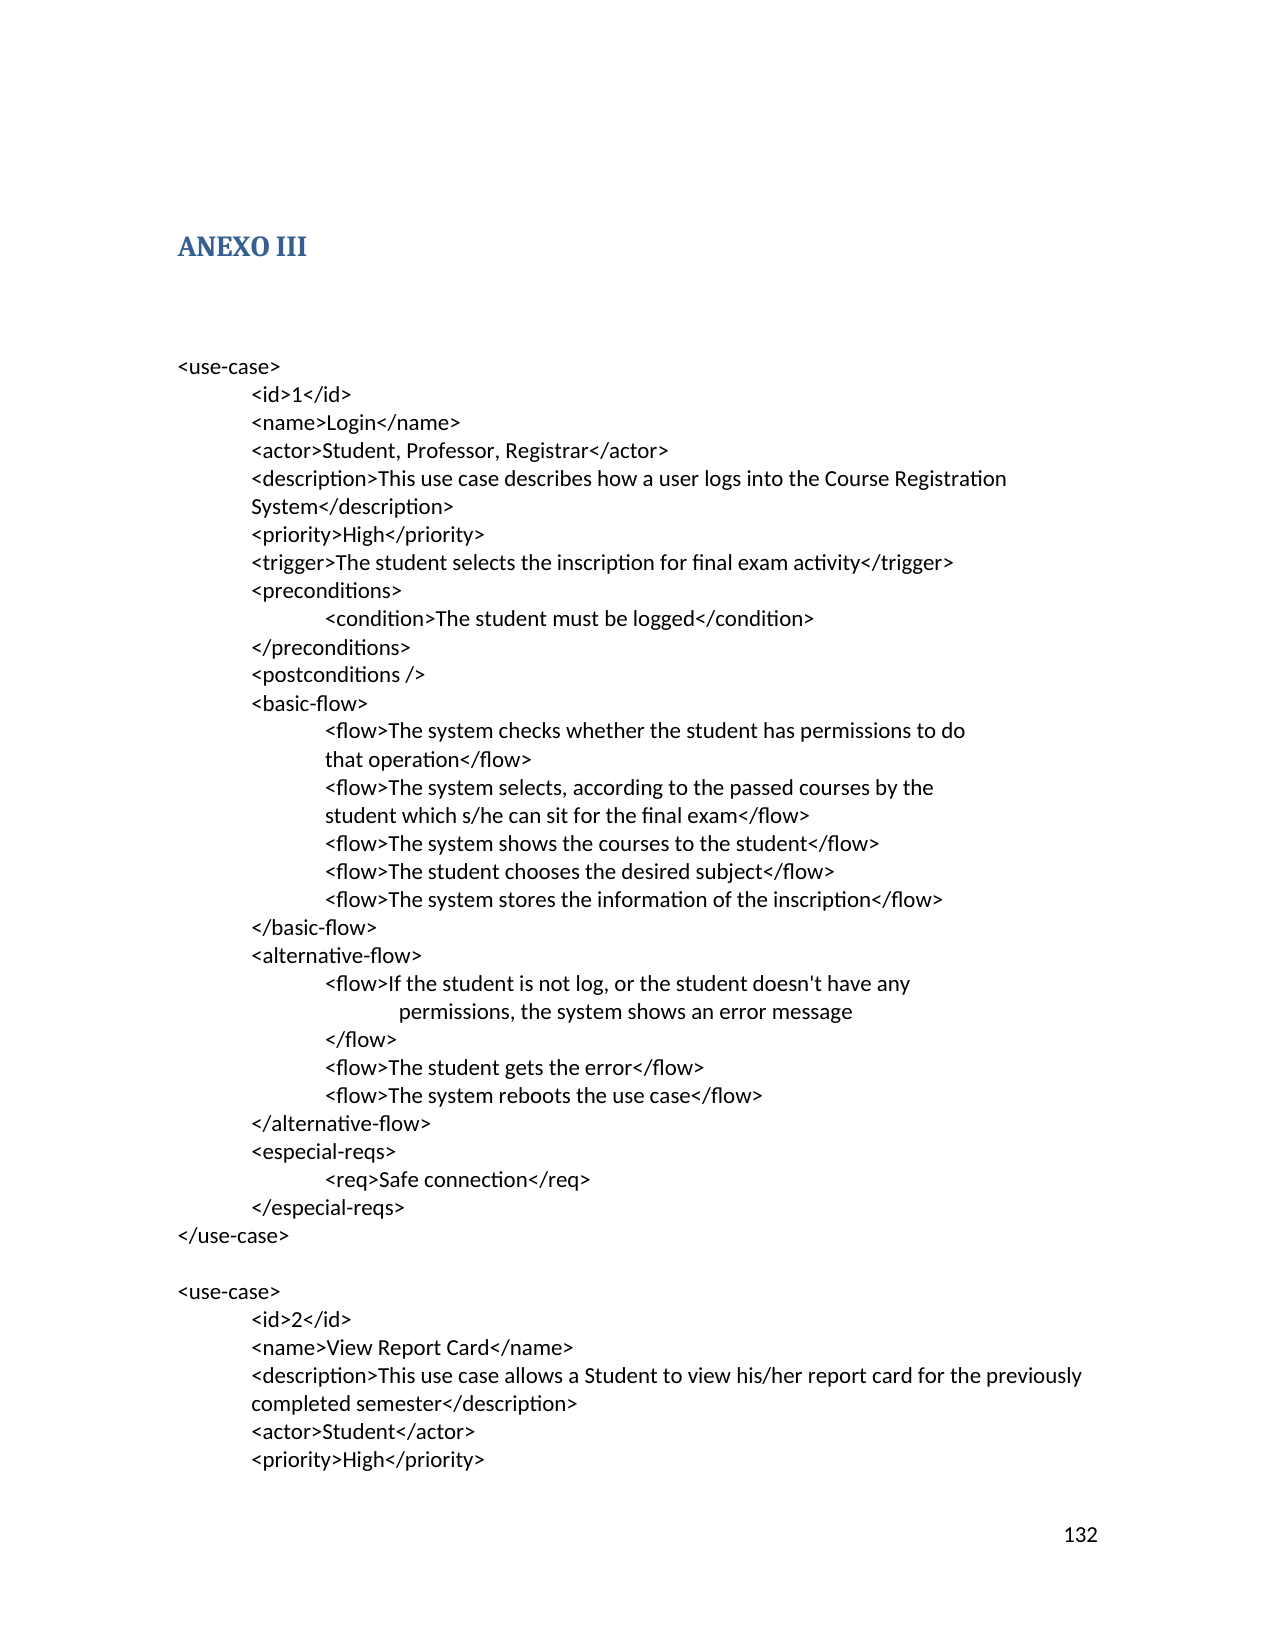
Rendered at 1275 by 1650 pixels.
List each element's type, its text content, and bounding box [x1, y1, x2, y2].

text <name>Login</name> [177, 408, 1098, 436]
text </basic-flow> [177, 913, 1098, 941]
text <actor>Student, Professor, Registrar</actor> [177, 436, 1098, 464]
text <trigger>The student selects the inscription for final exam activity</trigger> [177, 548, 1098, 577]
text <id>1</id> [177, 380, 1098, 408]
text <especial-reqs> [177, 1137, 1098, 1165]
text <use-case> [177, 1277, 1098, 1305]
text <flow>The system reboots the use case</flow> [177, 1081, 1098, 1109]
text <flow>The system selects, according to the passed courses by the student which s/he can sit for the final exam</flow> [177, 773, 1098, 829]
text <flow>The system stores the information of the inscription</flow> [177, 885, 1098, 913]
text <basic-flow> [177, 689, 1098, 717]
text <priority>High</priority> [177, 1445, 1098, 1473]
text <priority>High</priority> [177, 521, 1098, 548]
text <flow>The student chooses the desired subject</flow> [177, 857, 1098, 885]
text <flow>The student gets the error</flow> [177, 1053, 1098, 1081]
text <id>2</id> [177, 1305, 1098, 1333]
text <preconditions> [177, 577, 1098, 604]
text </use-case> [177, 1221, 1098, 1249]
text <name>View Report Card</name> [177, 1333, 1098, 1361]
text <req>Safe connection</req> [177, 1165, 1098, 1193]
text </especial-reqs> [177, 1193, 1098, 1221]
text <condition>The student must be logged</condition> [177, 604, 1098, 633]
text </flow> [177, 1025, 1098, 1053]
text </preconditions> [177, 633, 1098, 661]
text <flow>If the student is not log, or the student doesn't have any permissions, the system shows an error message [177, 969, 1098, 1025]
text <actor>Student</actor> [177, 1417, 1098, 1445]
text <description>This use case allows a Student to view his/her report card for the previously completed semester</description> [177, 1361, 1098, 1417]
text <alternative-flow> [177, 941, 1098, 969]
text <use-case> [177, 352, 1098, 380]
text </alternative-flow> [177, 1109, 1098, 1137]
text <flow>The system checks whether the student has permissions to do that operation</flow> [177, 717, 1098, 773]
text <flow>The system shows the courses to the student</flow> [177, 829, 1098, 857]
text <postconditions /> [177, 661, 1098, 689]
subtitle ANEXO III [177, 230, 1098, 263]
text <description>This use case describes how a user logs into the Course Registration System</description> [177, 464, 1098, 521]
